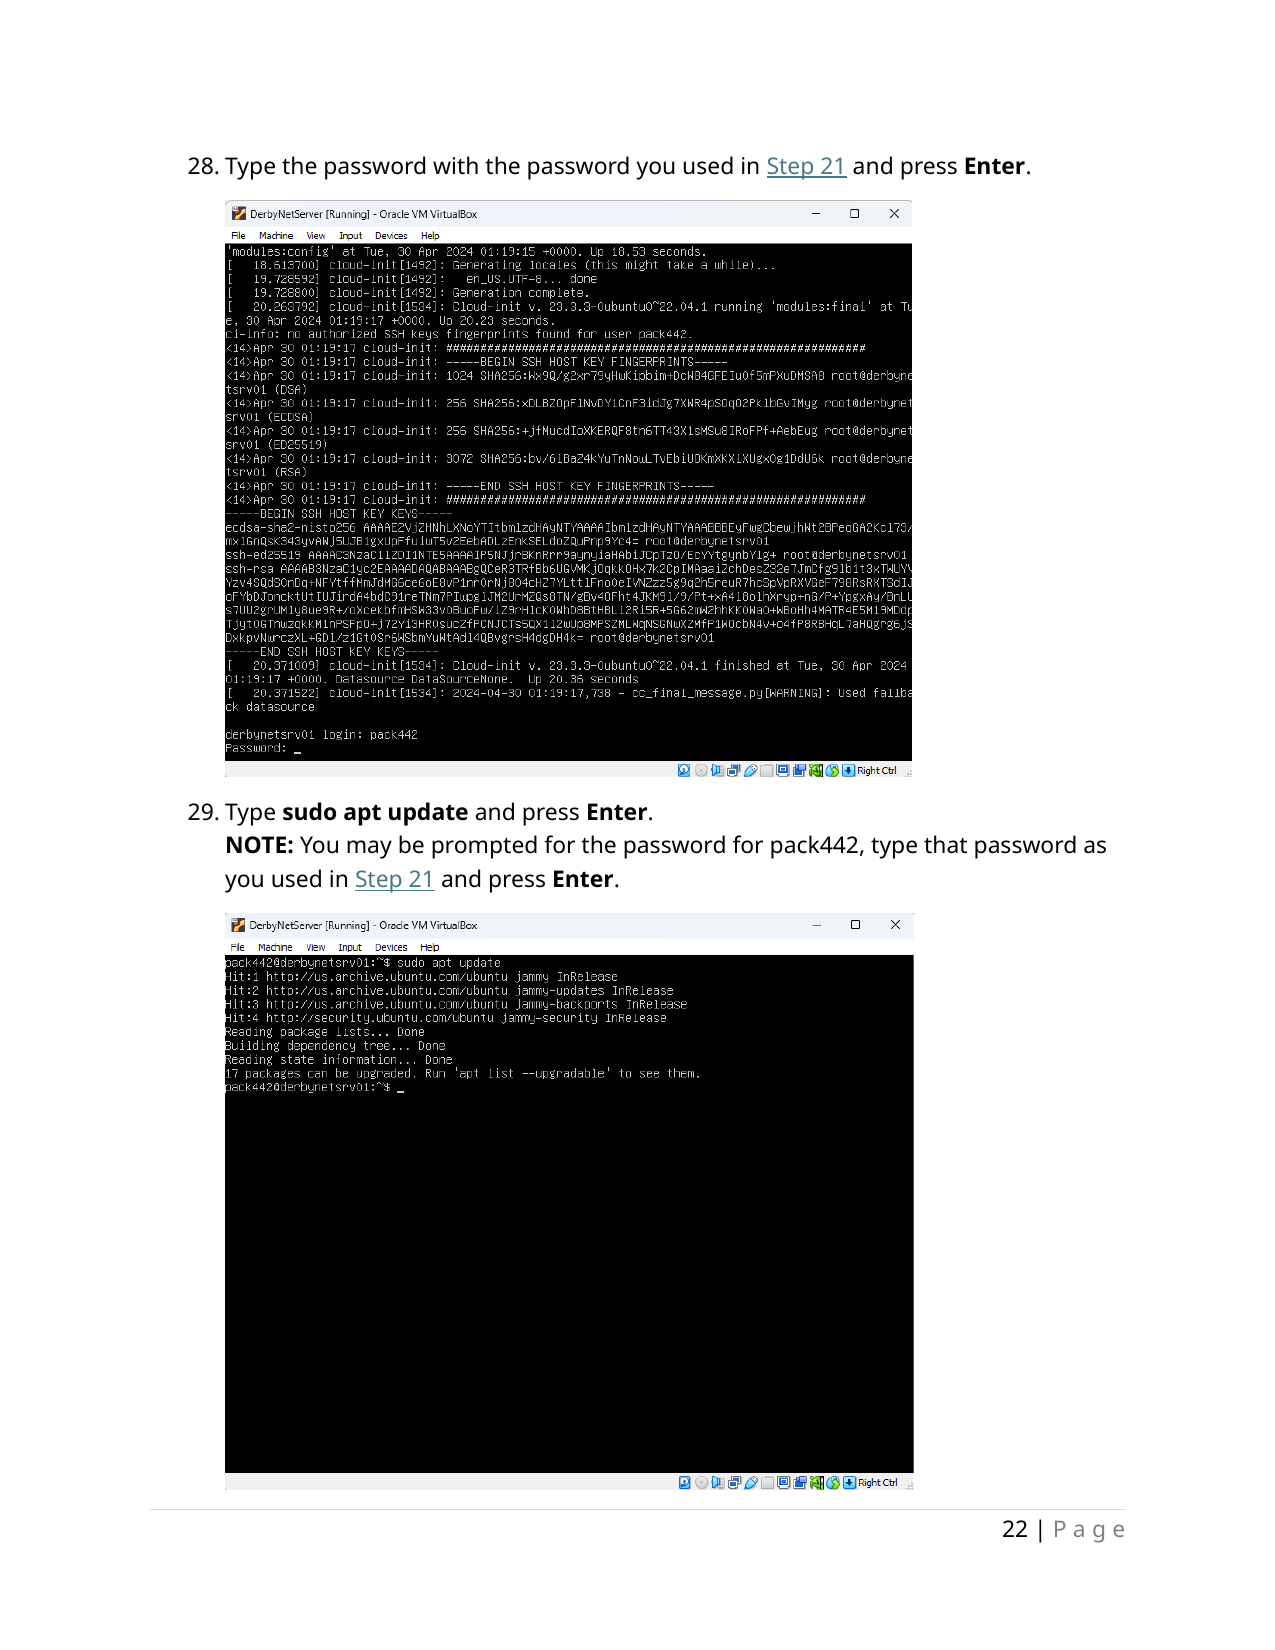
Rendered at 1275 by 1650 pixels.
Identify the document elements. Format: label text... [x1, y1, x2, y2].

list Type sudo apt update and press Enter. [187, 796, 1125, 827]
list Type the password with the password you used in Step 21 and press Enter. [187, 150, 1125, 181]
picture [225, 913, 914, 1490]
picture [225, 200, 912, 777]
list NOTE: You may be prompted for the password for pack442, type that password as you used in Step 21 and press Enter. [225, 829, 1125, 894]
